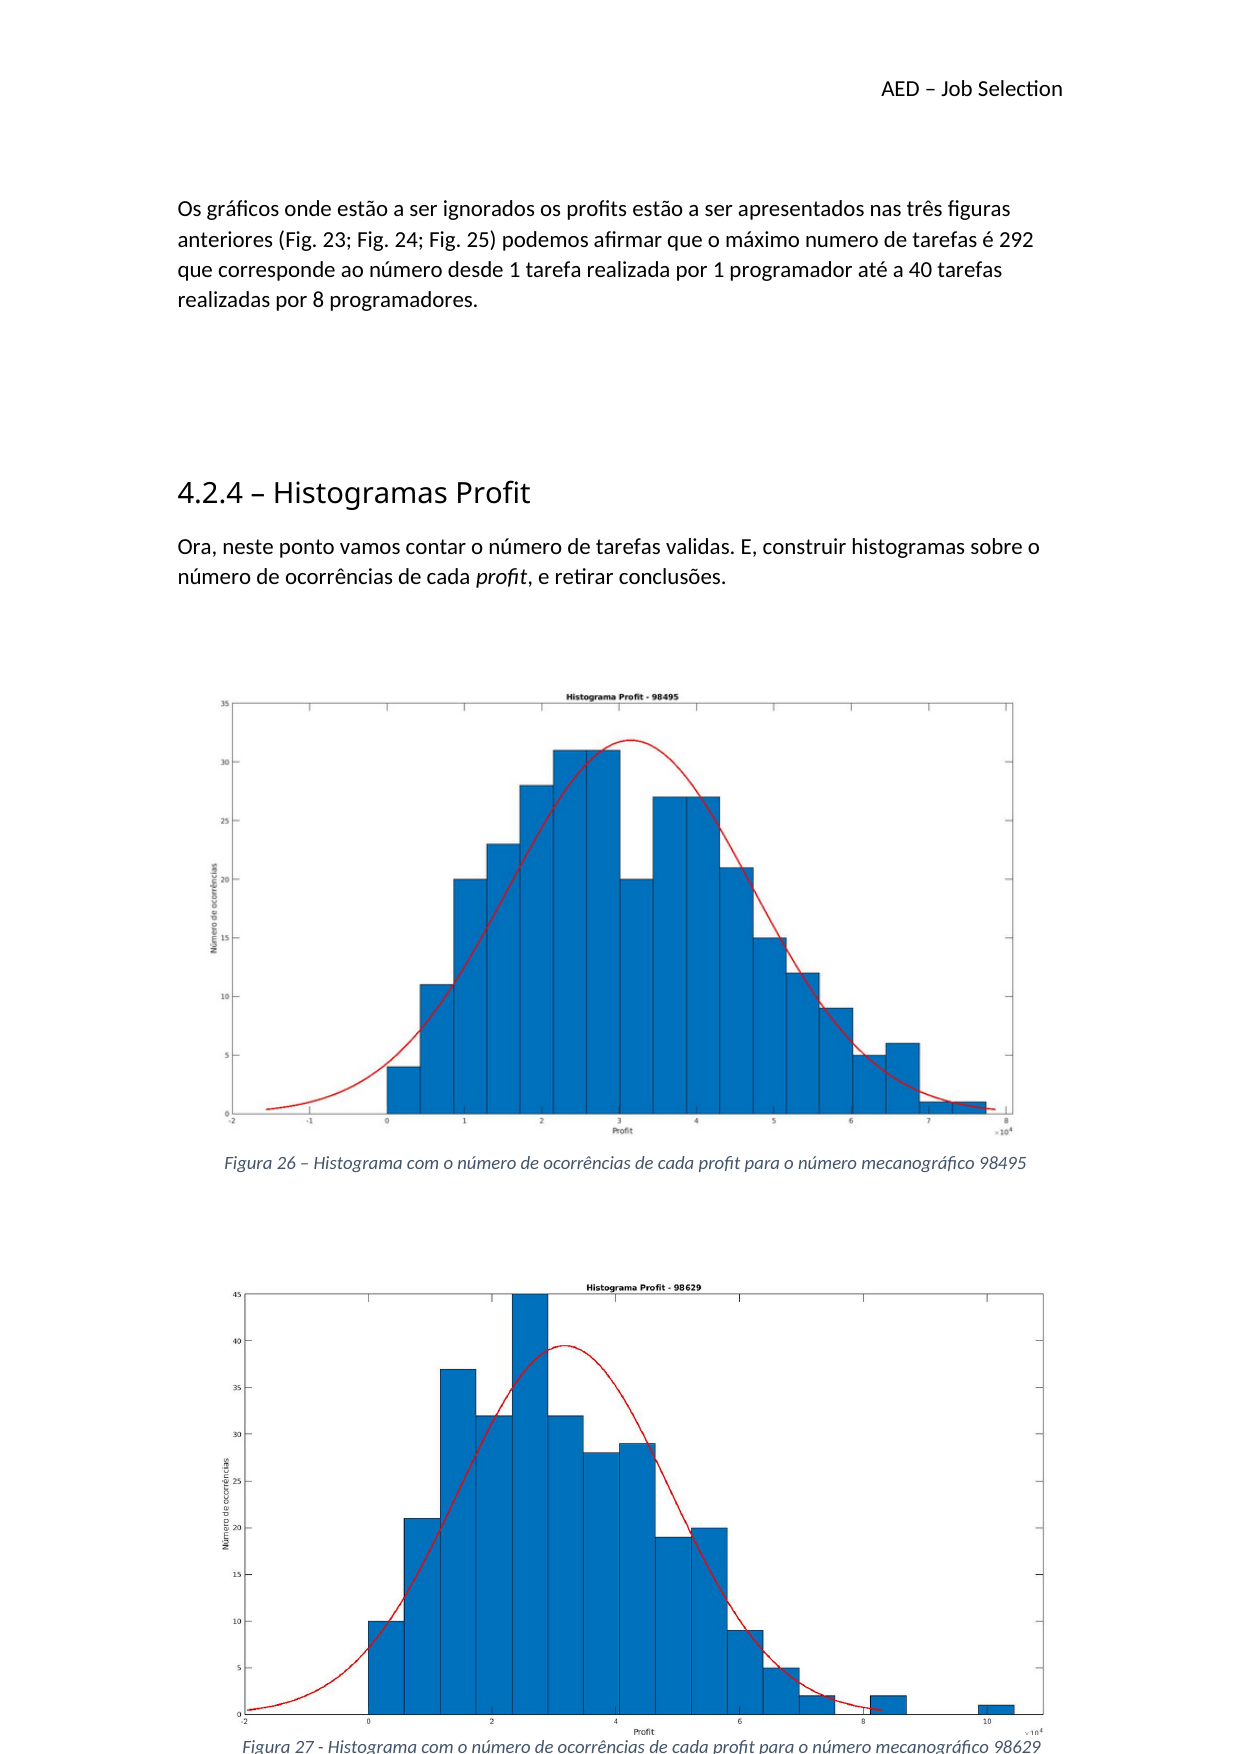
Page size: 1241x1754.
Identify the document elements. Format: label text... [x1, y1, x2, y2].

text Ora, neste ponto vamos contar o número de tarefas validas. E, construir histogramas sobre o número de ocorrências de cada profit, e retirar conclusões. [177, 532, 1063, 590]
picture [177, 1266, 1063, 1753]
picture [172, 669, 1059, 1154]
text 4.2.4 – Histogramas Profit [177, 473, 1063, 512]
text Os gráficos onde estão a ser ignorados os profits estão a ser apresentados nas três figuras anteriores (Fig. 23; Fig. 24; Fig. 25) podemos afirmar que o máximo numero de tarefas é 292 que corresponde ao número desde 1 tarefa realizada por 1 programador até a 40 tarefas realizadas por 8 programadores. [177, 194, 1063, 313]
